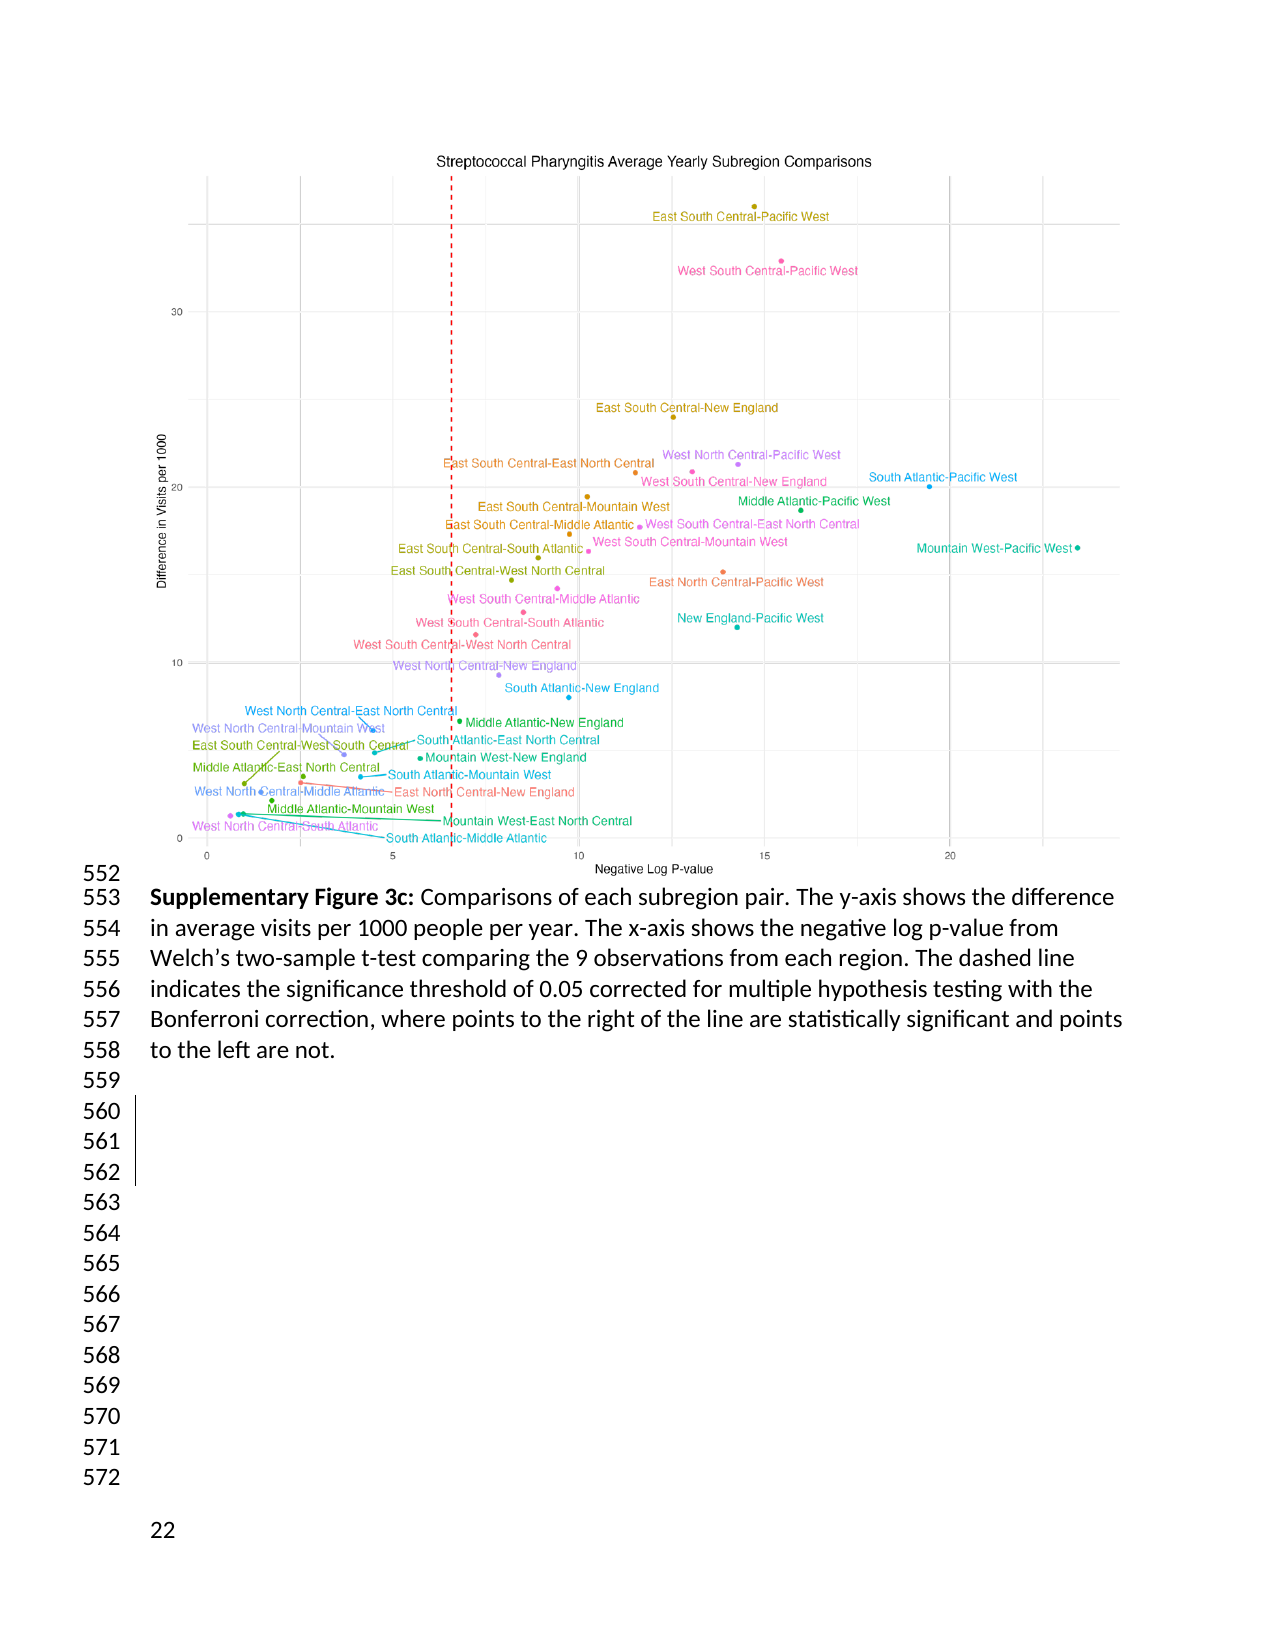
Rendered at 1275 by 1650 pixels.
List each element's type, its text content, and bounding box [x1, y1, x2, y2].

text Supplementary Figure 3c: Comparisons of each subregion pair. The y-axis shows the difference in average visits per 1000 people per year. The x-axis shows the negative log p-value from Welch’s two-sample t-test comparing the 9 observations from each region. The dashed line indicates the significance threshold of 0.05 corrected for multiple hypothesis testing with the Bonferroni correction, where points to the right of the line are statistically significant and points to the left are not. [150, 882, 1125, 1064]
picture [150, 150, 1125, 882]
